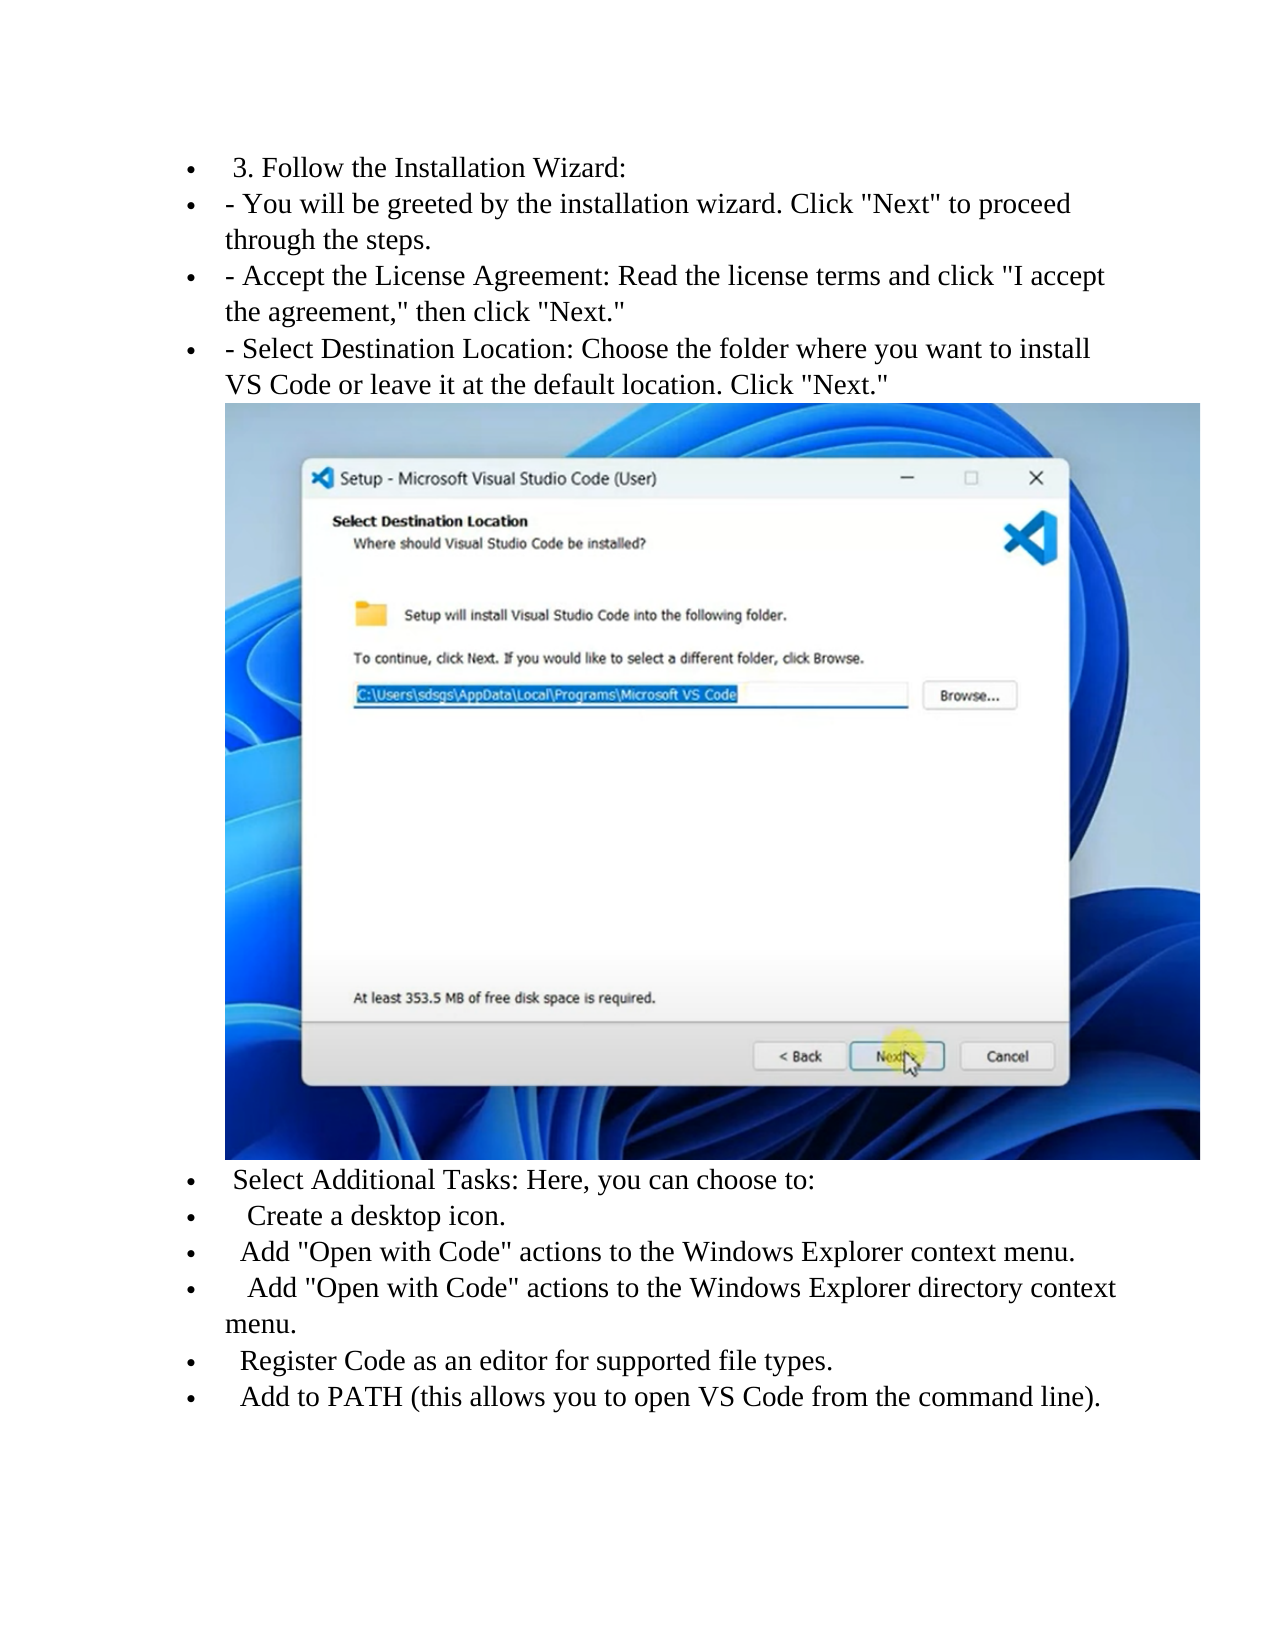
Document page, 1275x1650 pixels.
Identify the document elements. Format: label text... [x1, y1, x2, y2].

list - Accept the License Agreement: Read the license terms and click "I accept the agreement," then click "Next." [187, 258, 1125, 328]
picture [225, 403, 1200, 1160]
list - Select Destination Location: Choose the folder where you want to install VS Code or leave it at the default location. Click "Next." [187, 331, 1125, 400]
list - You will be greeted by the installation wizard. Click "Next" to proceed through the steps. [187, 186, 1125, 256]
list Select Additional Tasks: Here, you can choose to: [187, 1162, 1125, 1196]
list 3. Follow the Installation Wizard: [187, 150, 1125, 183]
list Register Code as an editor for supported file types. [187, 1343, 1125, 1376]
list Add "Open with Code" actions to the Windows Explorer context menu. [187, 1234, 1125, 1268]
list Add to PATH (this allows you to open VS Code from the command line). [187, 1379, 1125, 1412]
list Create a desktop icon. [187, 1198, 1125, 1232]
list Add "Open with Code" actions to the Windows Explorer directory context menu. [187, 1271, 1125, 1340]
